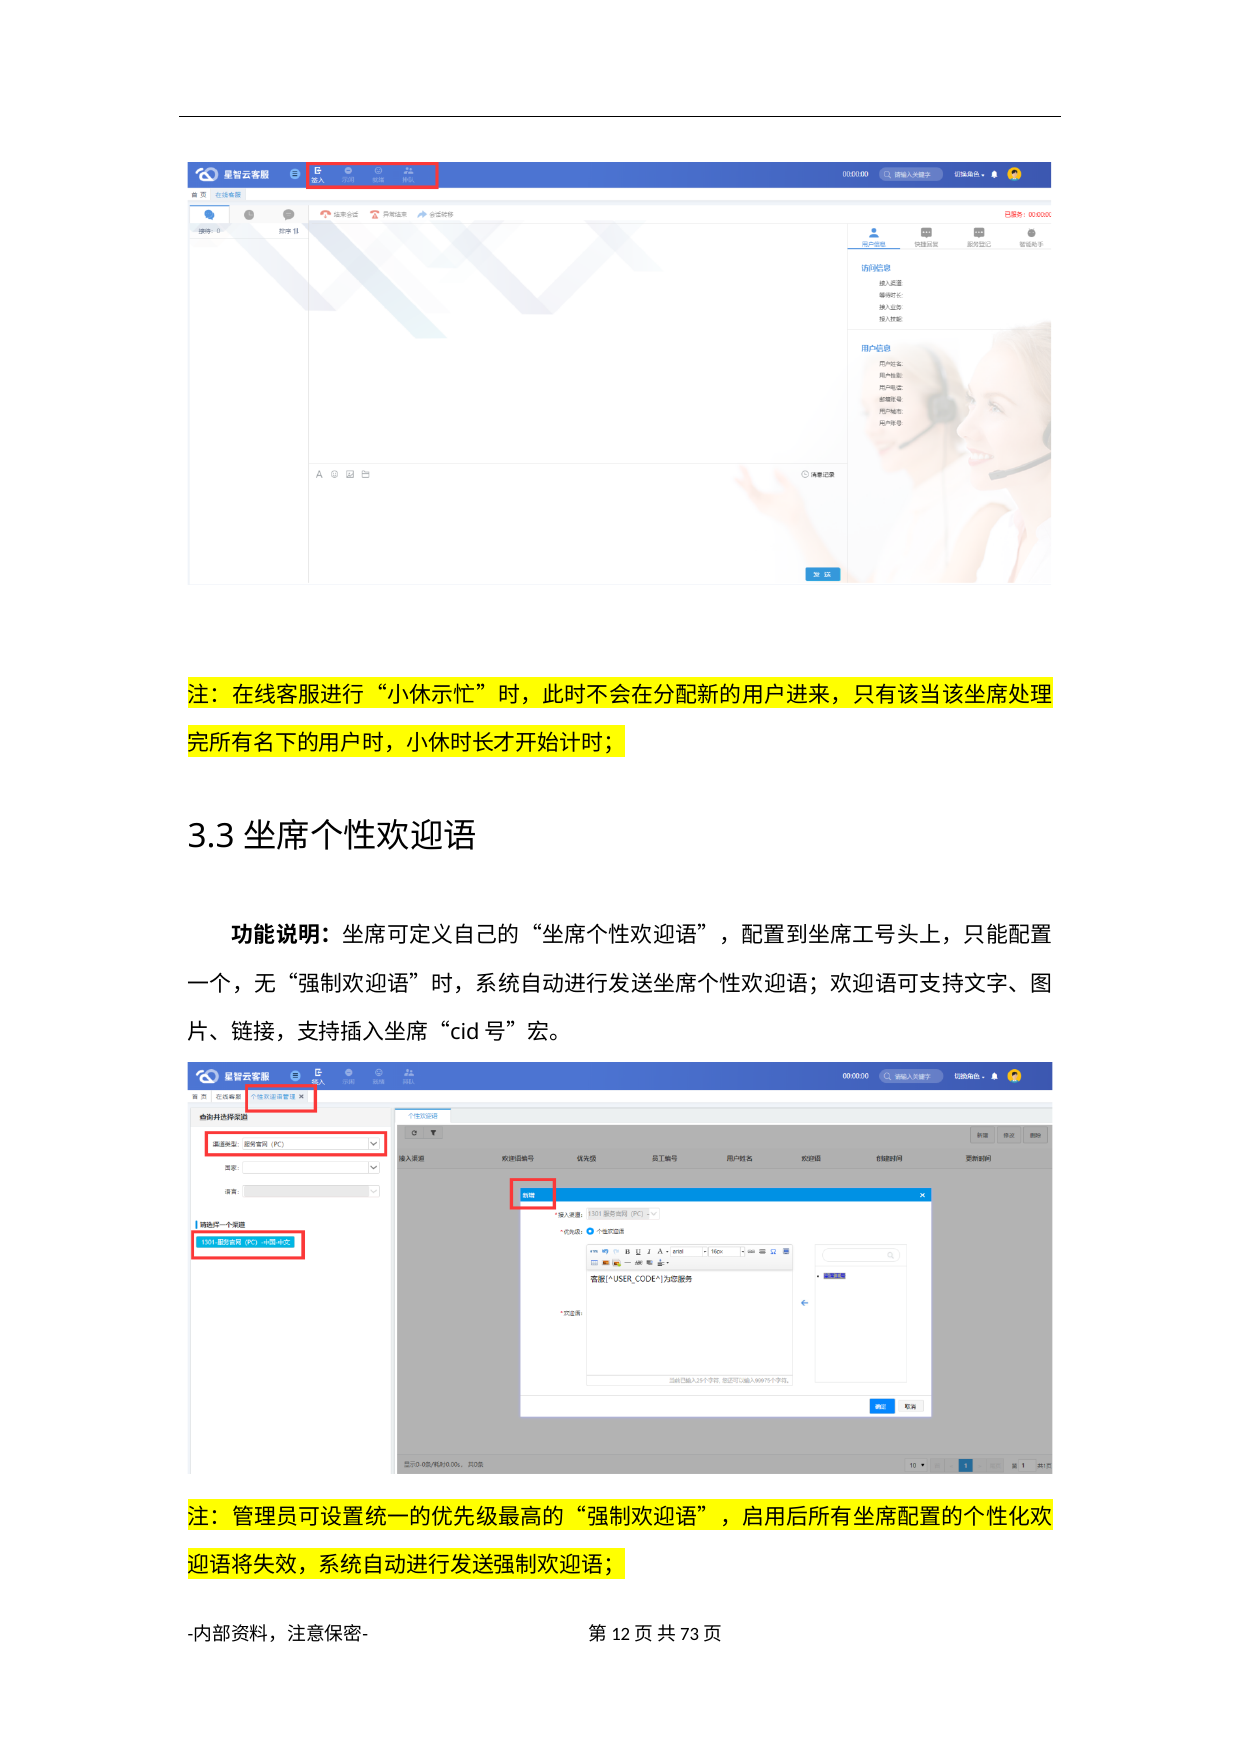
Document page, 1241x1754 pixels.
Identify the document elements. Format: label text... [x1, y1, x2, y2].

picture [187, 1062, 1053, 1474]
text 功能说明：坐席可定义自己的“坐席个性欢迎语”，配置到坐席工号头上，只能配置一个，无“强制欢迎语”时，系统自动进行发送坐席个性欢迎语；欢迎语可支持文字、图片、链接，支持插入坐席“cid号”宏。 [187, 917, 1053, 1047]
picture [187, 162, 1052, 585]
text 注：在线客服进行“小休示忙”时，此时不会在分配新的用户进来，只有该当该坐席处理完所有名下的用户时，小休时长才开始计时； [187, 676, 1053, 757]
text 注：管理员可设置统一的优先级最高的“强制欢迎语”，启用后所有坐席配置的个性化欢迎语将失效，系统自动进行发送强制欢迎语； [187, 1498, 1053, 1579]
subtitle 坐席个性欢迎语 [187, 800, 1053, 865]
